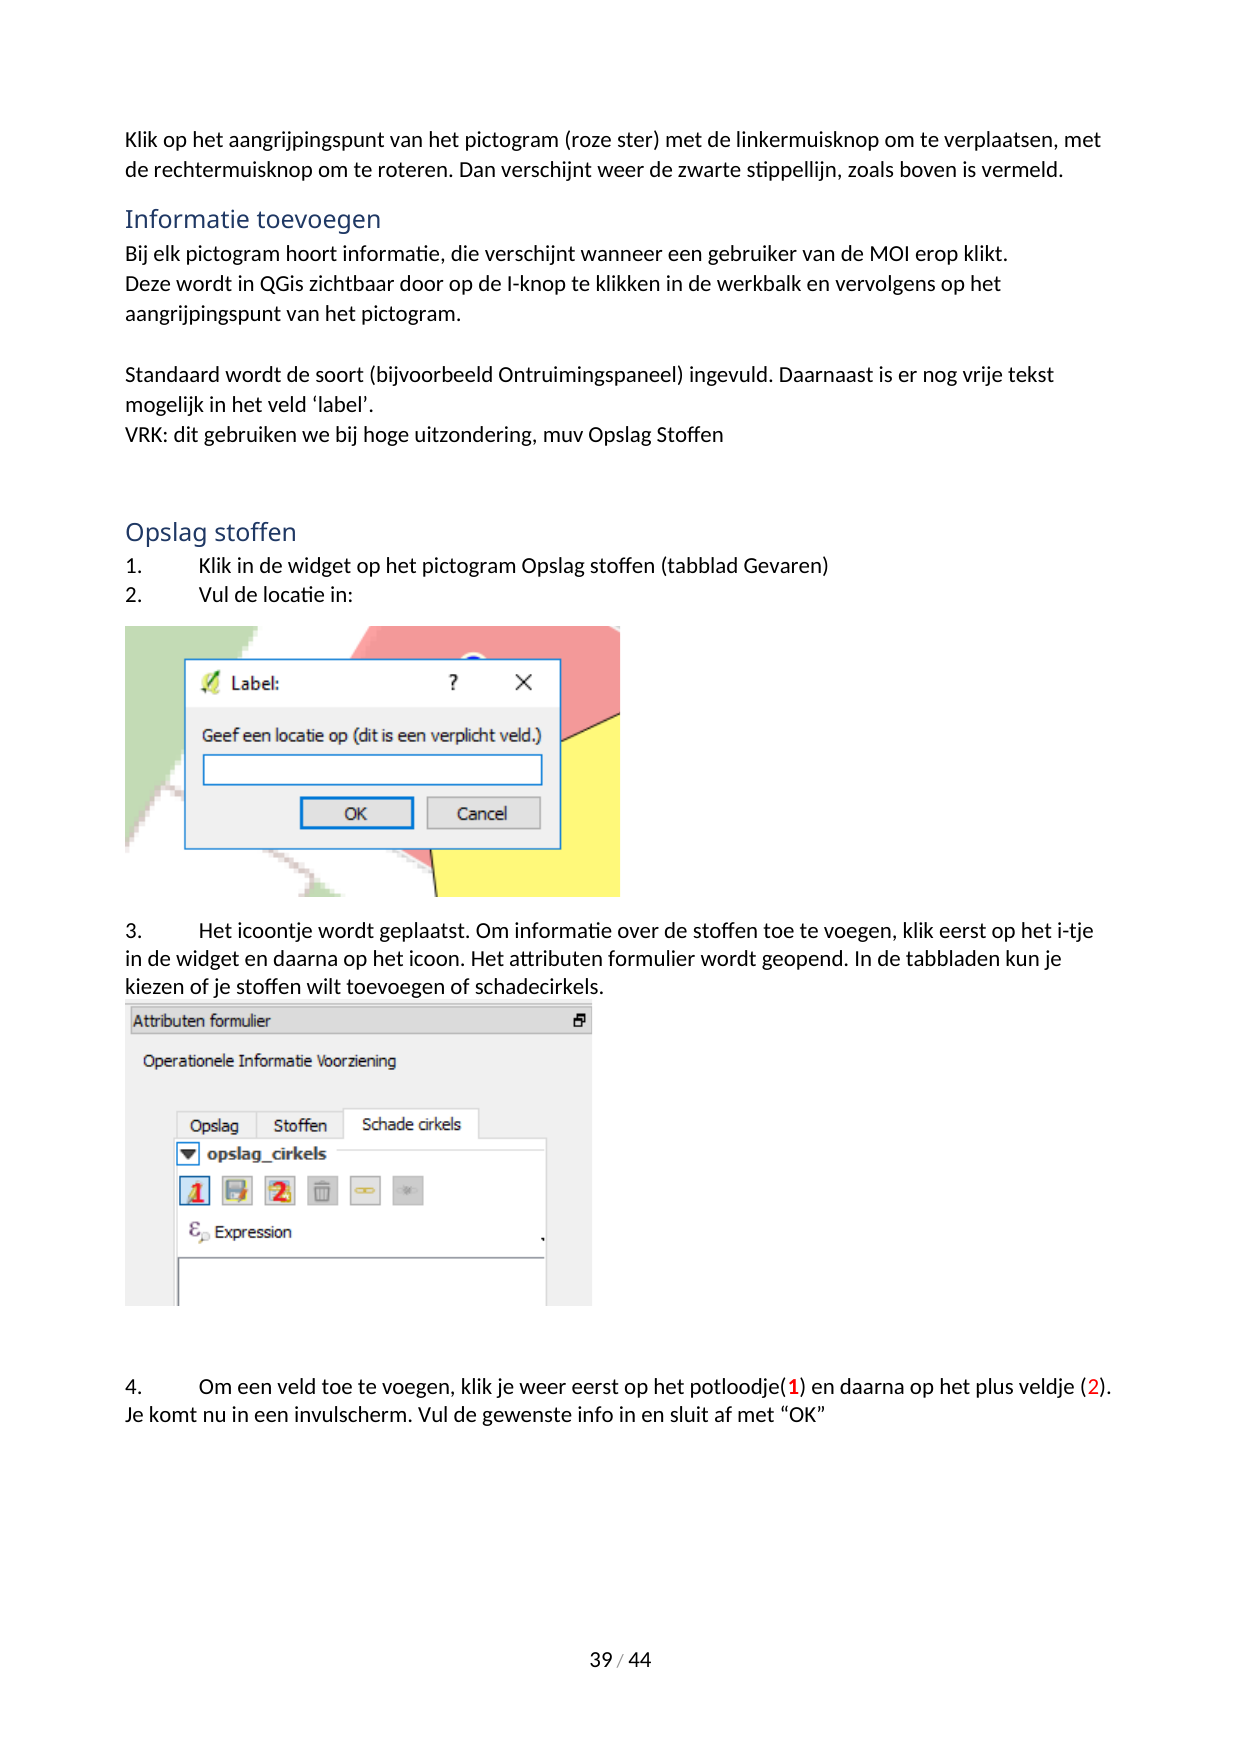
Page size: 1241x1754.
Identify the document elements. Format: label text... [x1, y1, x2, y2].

text 4. Om een veld toe te voegen, klik je weer eerst op het potloodje(1) en daarna op het plus veldje (2). Je komt nu in een invulscherm. Vul de gewenste info in en sluit af met “OK” [125, 1372, 1115, 1428]
text 1. Klik in de widget op het pictogram Opslag stoffen (tabblad Gevaren) [125, 552, 1115, 580]
text VRK: dit gebruiken we bij hoge uitzondering, muv Opslag Stoffen [125, 420, 1115, 448]
subtitle Opslag stoffen [125, 515, 1115, 549]
picture [125, 999, 593, 1306]
text 3. Het icoontje wordt geplaatst. Om informatie over de stoffen toe te voegen, klik eerst op het i-tje in de widget en daarna op het icoon. Het attributen formulier wordt geopend. In de tabbladen kun je kiezen of je stoffen wilt toevoegen of schadecirkels. [125, 916, 1115, 1000]
picture [125, 626, 621, 897]
text Bij elk pictogram hoort informatie, die verschijnt wanneer een gebruiker van de MOI erop klikt. [125, 239, 1115, 267]
text 2. Vul de locatie in: [125, 580, 1115, 608]
text Klik op het aangrijpingspunt van het pictogram (roze ster) met de linkermuisknop om te verplaatsen, met de rechtermuisknop om te roteren. Dan verschijnt weer de zwarte stippellijn, zoals boven is vermeld. [125, 125, 1115, 183]
text Standaard wordt de soort (bijvoorbeeld Ontruimingspaneel) ingevuld. Daarnaast is er nog vrije tekst mogelijk in het veld ‘label’. [125, 360, 1115, 418]
subtitle Informatie toevoegen [125, 202, 1115, 236]
text Deze wordt in QGis zichtbaar door op de I-knop te klikken in de werkbalk en vervolgens op het aangrijpingspunt van het pictogram. [125, 269, 1115, 327]
